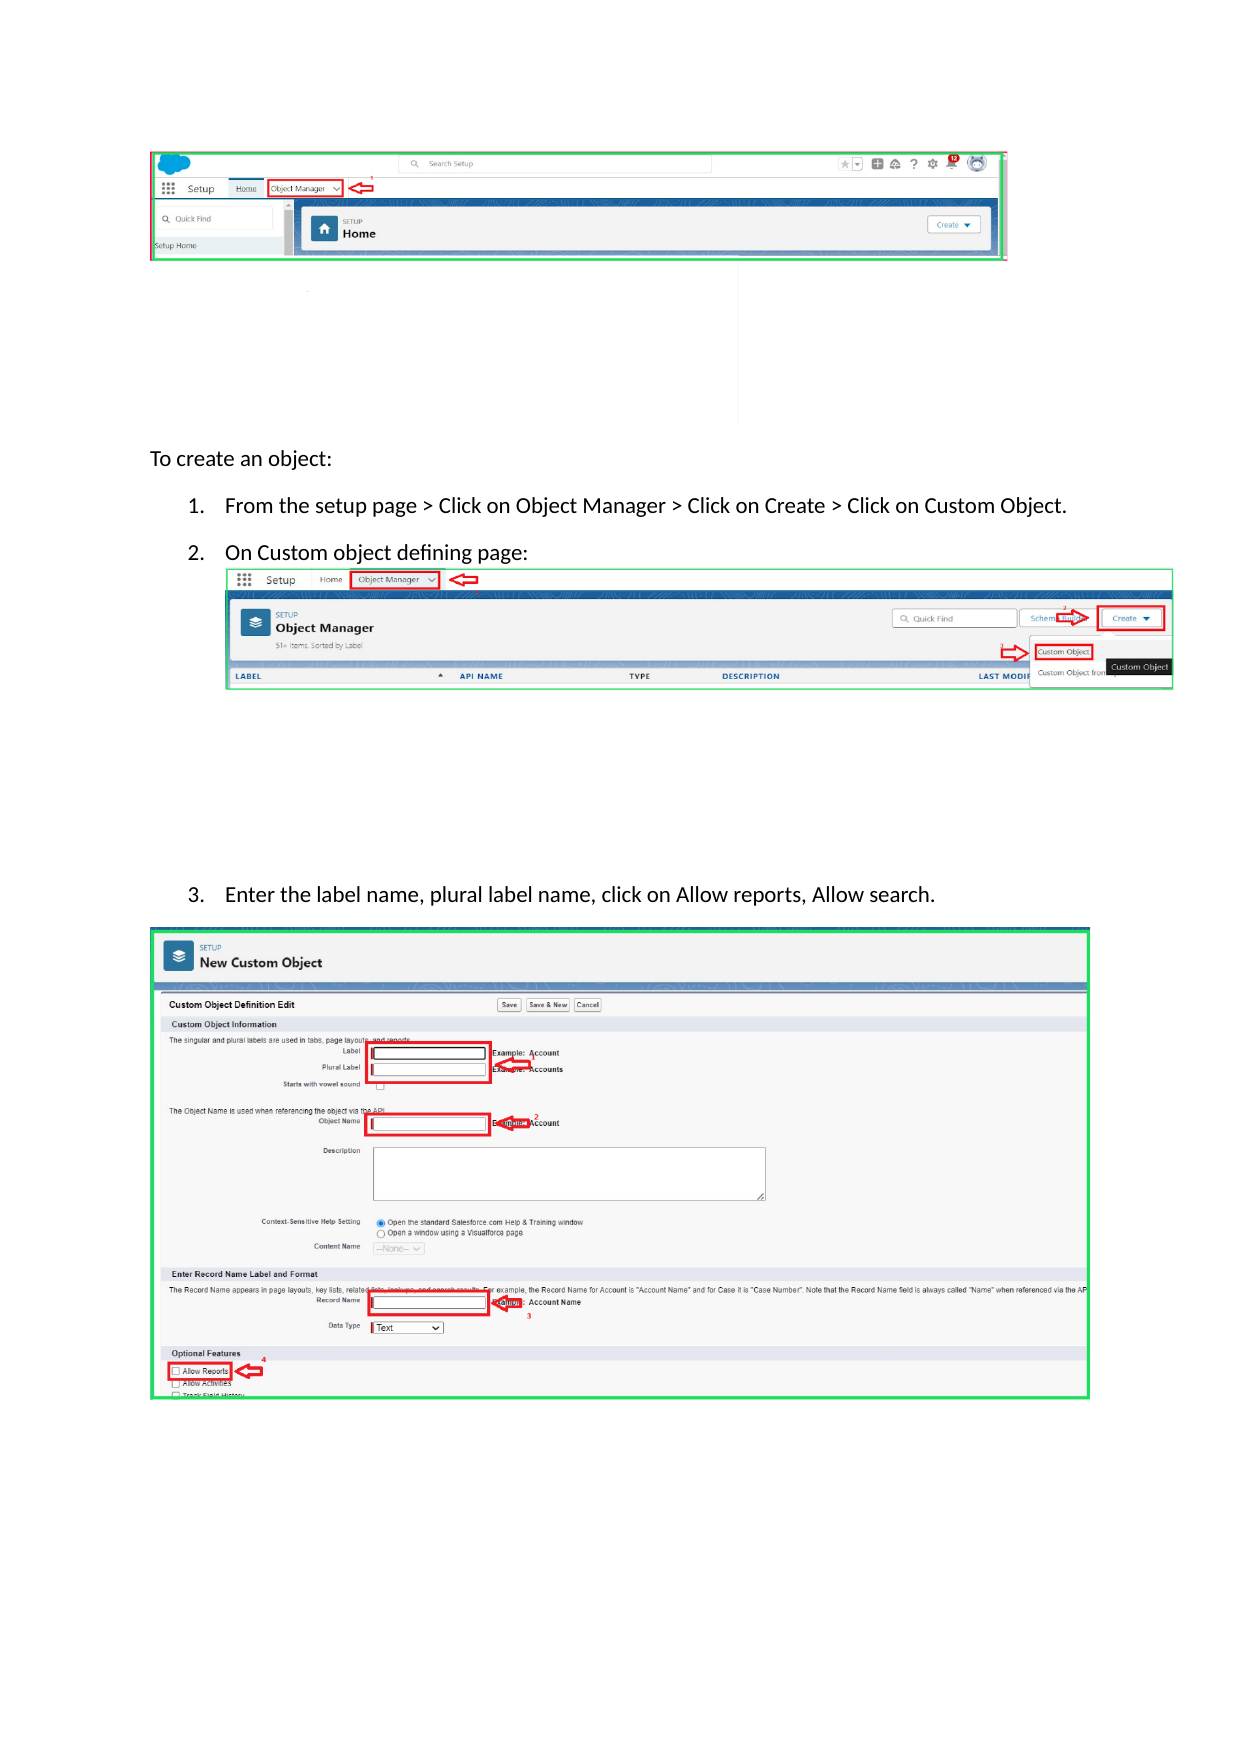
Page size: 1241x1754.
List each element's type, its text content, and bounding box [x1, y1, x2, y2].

list From the setup page > Click on Object Manager > Click on Create > Click on Custom Object. [187, 491, 1090, 519]
text To create an object: [150, 444, 1090, 472]
picture [150, 927, 1091, 1400]
list Enter the label name, plural label name, click on Allow reports, Allow search. [187, 880, 1090, 908]
picture [150, 150, 1008, 425]
picture [225, 567, 1174, 862]
